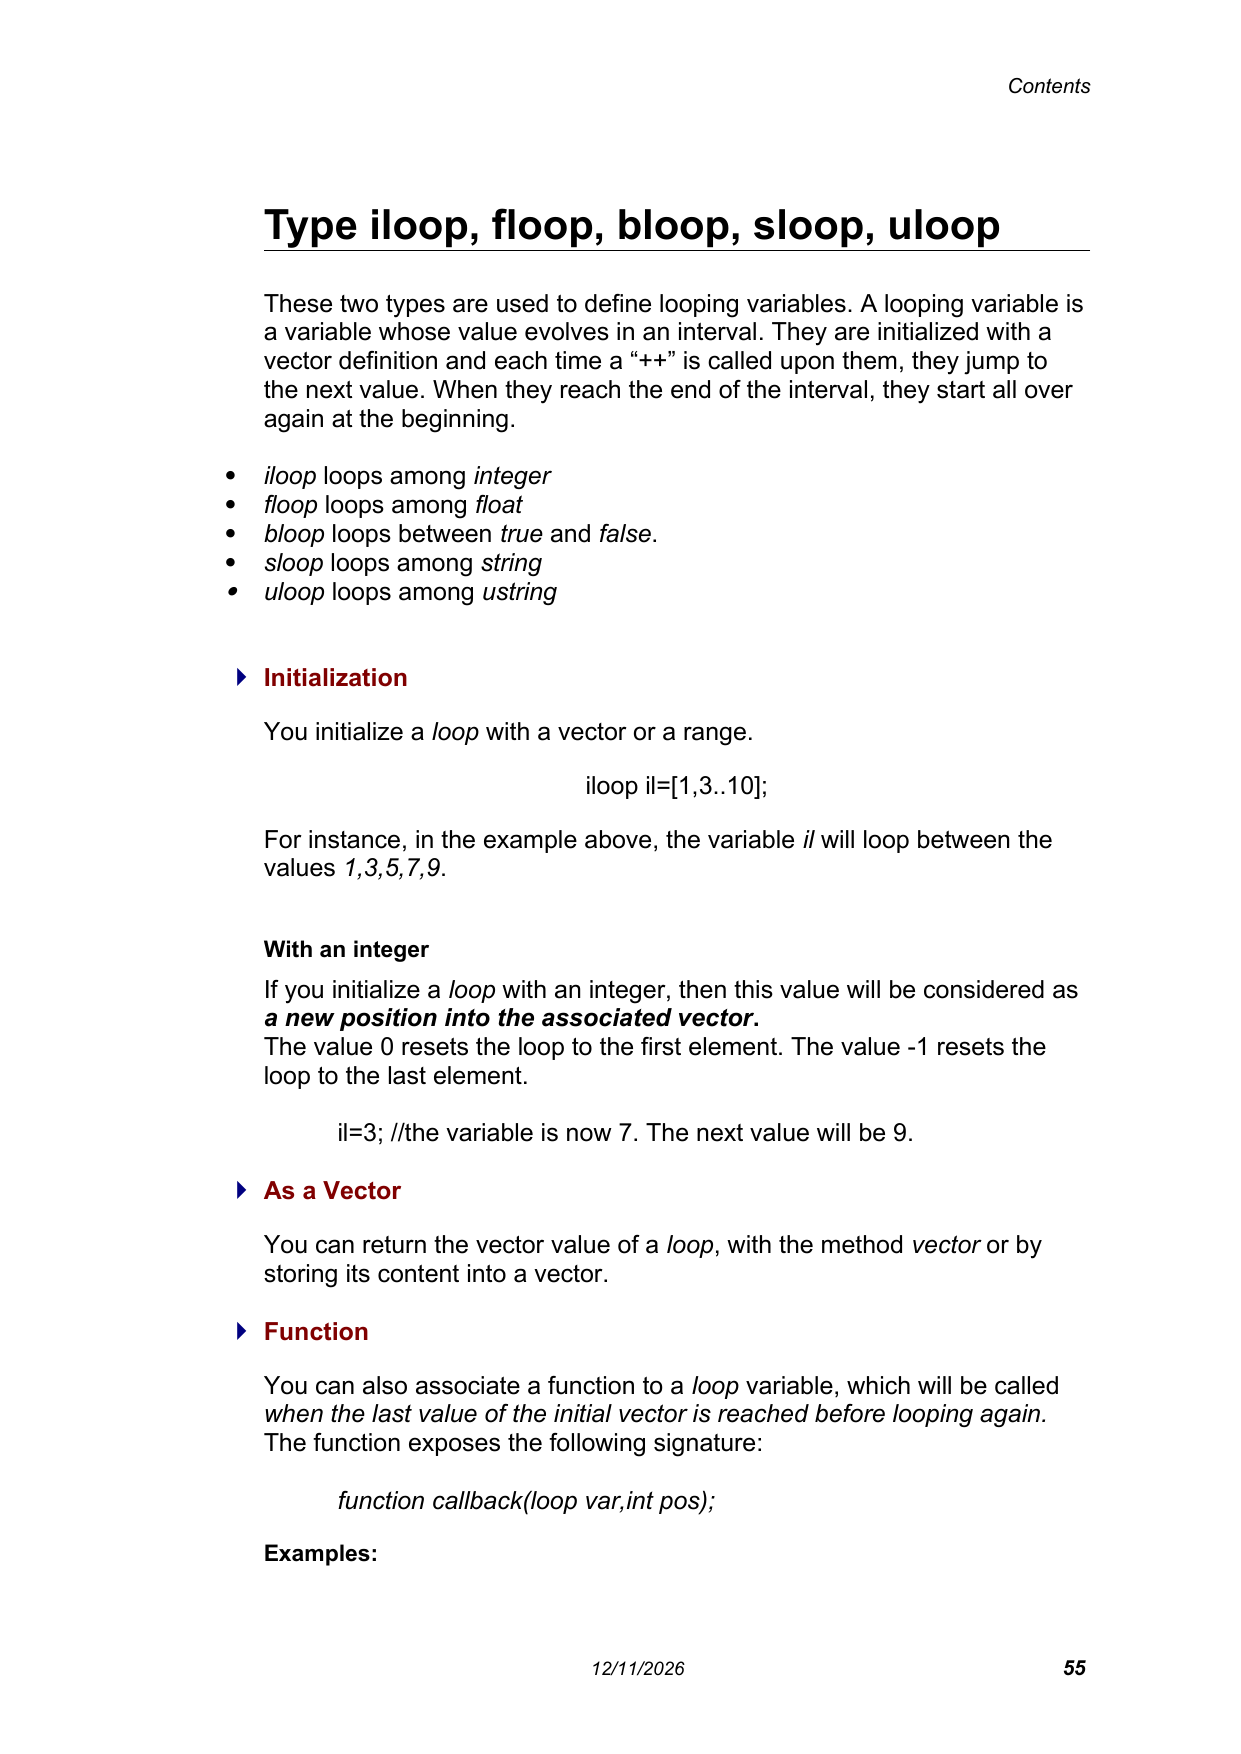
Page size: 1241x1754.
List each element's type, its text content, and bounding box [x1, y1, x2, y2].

list sloop loops among string [226, 548, 1090, 576]
text If you initialize a loop with an integer, then this value will be considered as a new position into the associated vector. [263, 975, 1090, 1032]
list floop loops among float [226, 490, 1090, 519]
text You can also associate a function to a loop variable, which will be called when the last value of the initial vector is reached before looping again. The function exposes the following signature: [263, 1371, 1090, 1457]
text The value 0 resets the loop to the first element. The value -1 resets the loop to the last element. [263, 1032, 1090, 1090]
text You can return the vector value of a loop, with the method vector or by storing its content into a vector. [263, 1230, 1090, 1288]
subtitle Examples: [263, 1539, 1090, 1566]
subtitle With an integer [263, 936, 1090, 962]
text function callback(loop var,int pos); [263, 1486, 1090, 1514]
list iloop loops among integer [226, 461, 1090, 490]
subtitle Initialization [226, 663, 1090, 692]
list bloop loops between true and false. [226, 519, 1090, 548]
subtitle As a Vector [226, 1176, 1090, 1205]
subtitle Type iloop, floop, bloop, sloop, uloop [263, 200, 1090, 251]
text il=3; //the variable is now 7. The next value will be 9. [263, 1118, 1090, 1147]
text These two types are used to define looping variables. A looping variable is a variable whose value evolves in an interval. They are initialized with a vector definition and each time a “++” is called upon them, they jump to the next value. When they reach the end of the interval, they start all over again at the beginning. [263, 288, 1090, 432]
list uloop loops among ustring [226, 576, 1090, 605]
text For instance, in the example above, the variable il will loop between the values 1,3,5,7,9. [263, 824, 1090, 882]
subtitle Function [226, 1316, 1090, 1346]
text You initialize a loop with a vector or a range. [263, 717, 1090, 746]
text iloop il=[1,3..10]; [263, 771, 1090, 799]
